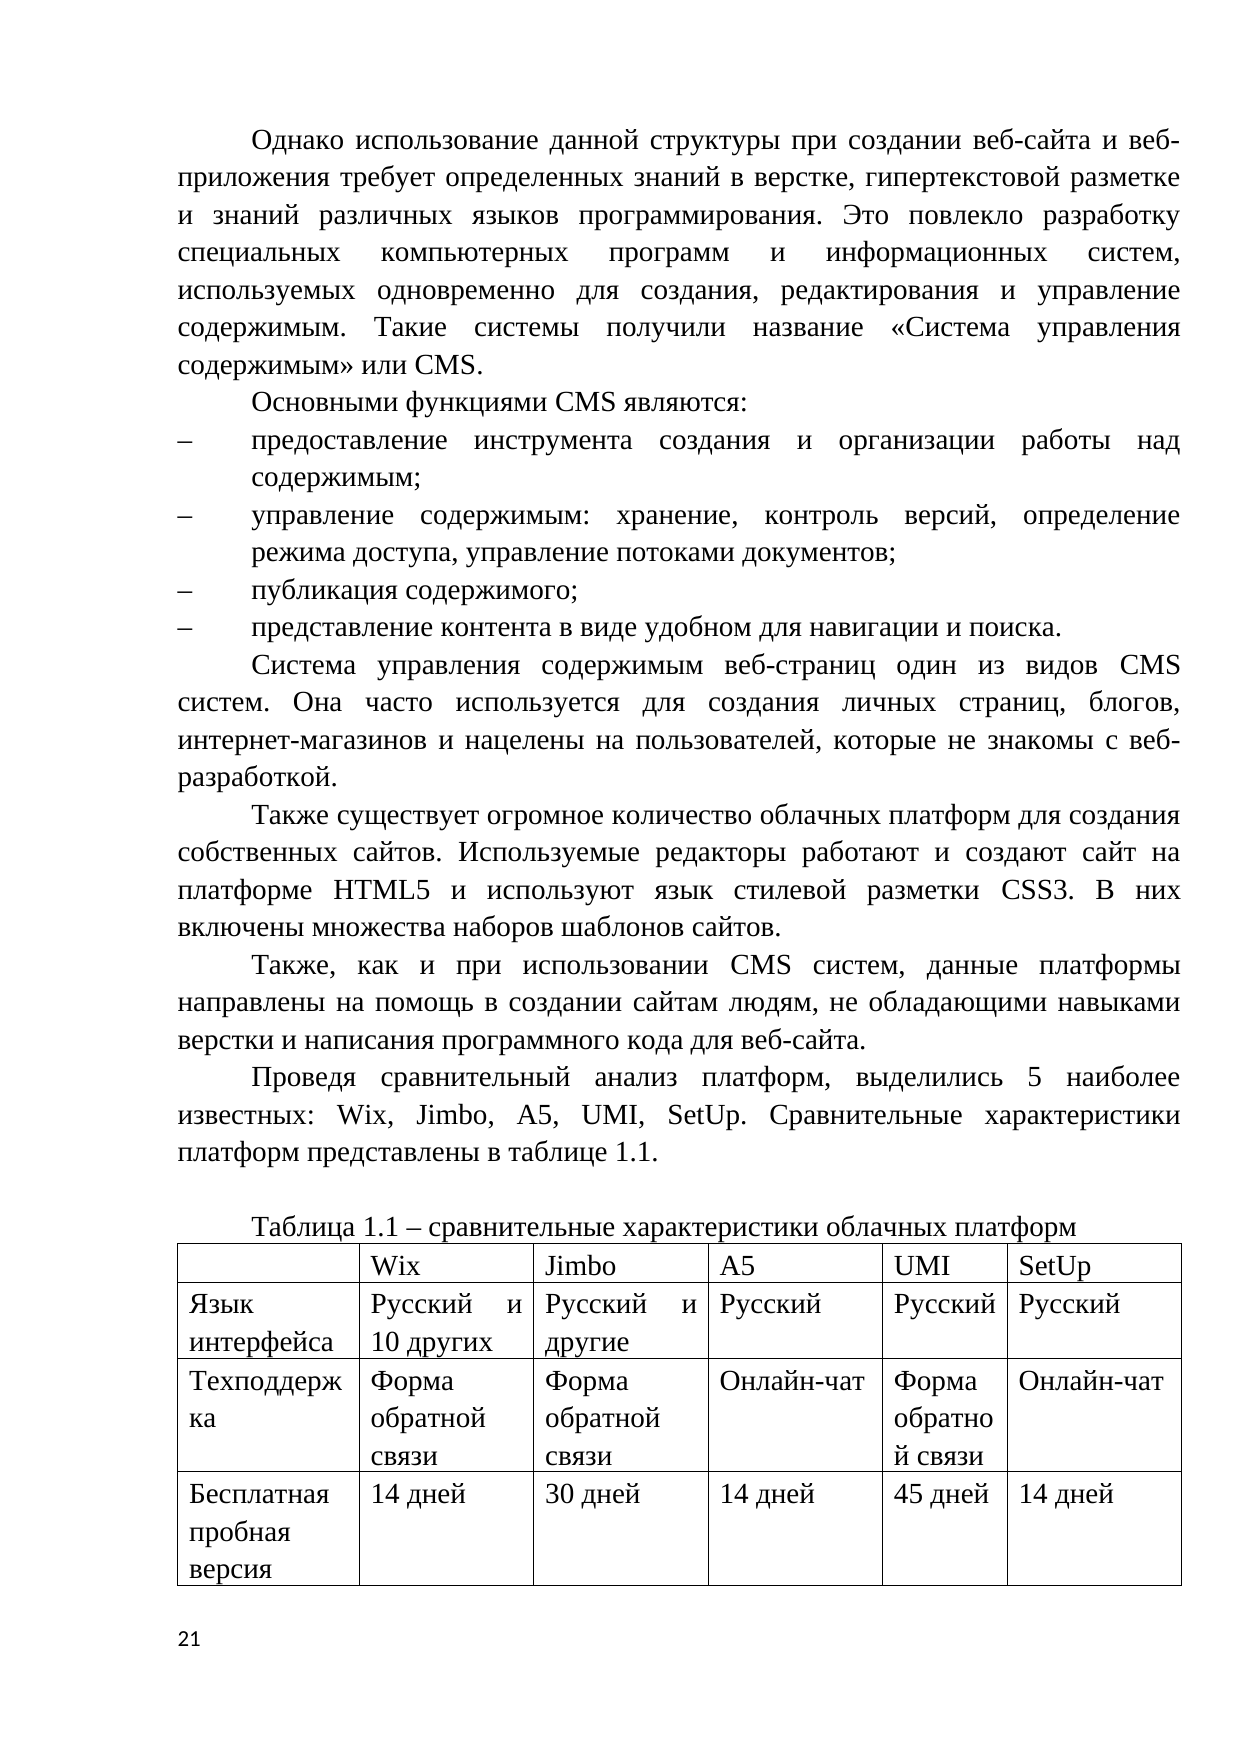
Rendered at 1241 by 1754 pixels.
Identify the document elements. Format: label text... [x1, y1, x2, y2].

table_cell Онлайн-чат [1008, 1359, 1181, 1471]
table_cell Форма обратной связи [883, 1359, 1007, 1471]
table_cell 14 дней [360, 1472, 533, 1585]
table_cell Русский [709, 1283, 882, 1358]
table_cell Русский [883, 1283, 1007, 1358]
list публикация содержимого; [177, 568, 1181, 606]
text Основными функциями CMS являются: [177, 381, 1181, 418]
list управление содержимым: хранение, контроль версий, определение режима доступа, управление потоками документов; [177, 493, 1181, 568]
table_cell 45 дней [883, 1472, 1007, 1585]
table_header A5 [709, 1244, 882, 1282]
text Однако использование данной структуры при создании веб-сайта и веб-приложения требует определенных знаний в верстке, гипертекстовой разметке и знаний различных языков программирования. Это повлекло разработку специальных компьютерных программ и информационных систем, используемых одновременно для создания, редактирования и управление содержимым. Такие системы получили название «Система управления содержимым» или CMS. [177, 118, 1181, 381]
table_header [178, 1244, 359, 1282]
table_cell 14 дней [1008, 1472, 1181, 1585]
list представление контента в виде удобном для навигации и поиска. [177, 606, 1181, 643]
table_cell Техподдержка [178, 1359, 359, 1471]
table_cell 14 дней [709, 1472, 882, 1585]
text Таблица 1.1 – сравнительные характеристики облачных платформ [177, 1206, 1181, 1243]
text Также, как и при использовании CMS систем, данные платформы направлены на помощь в создании сайтам людям, не обладающими навыками верстки и написания программного кода для веб-сайта. [177, 943, 1181, 1056]
list предоставление инструмента создания и организации работы над содержимым; [177, 418, 1181, 493]
table_cell Форма обратной связи [534, 1359, 708, 1471]
table_cell Форма обратной связи [360, 1359, 533, 1471]
table_cell Русский и 10 других [360, 1283, 533, 1358]
table_cell Бесплатная пробная версия [178, 1472, 359, 1585]
text Также существует огромное количество облачных платформ для создания собственных сайтов. Используемые редакторы работают и создают сайт на платформе HTML5 и используют язык стилевой разметки CSS3. В них включены множества наборов шаблонов сайтов. [177, 793, 1181, 943]
table_cell Русский и другие [534, 1283, 708, 1358]
text Система управления содержимым веб-страниц один из видов CMS систем. Она часто используется для создания личных страниц, блогов, интернет-магазинов и нацелены на пользователей, которые не знакомы с веб-разработкой. [177, 643, 1181, 793]
table_cell 30 дней [534, 1472, 708, 1585]
table_cell Русский [1008, 1283, 1181, 1358]
table_header Jimbo [534, 1244, 708, 1282]
table_cell Язык интерфейса [178, 1283, 359, 1358]
table_header SetUp [1008, 1244, 1181, 1282]
text Проведя сравнительный анализ платформ, выделились 5 наиболее известных: Wix, Jimbo, A5, UMI, SetUp. Сравнительные характеристики платформ представлены в таблице 1.1. [177, 1056, 1181, 1168]
table_header UMI [883, 1244, 1007, 1282]
table_header Wix [360, 1244, 533, 1282]
table_cell Онлайн-чат [709, 1359, 882, 1471]
